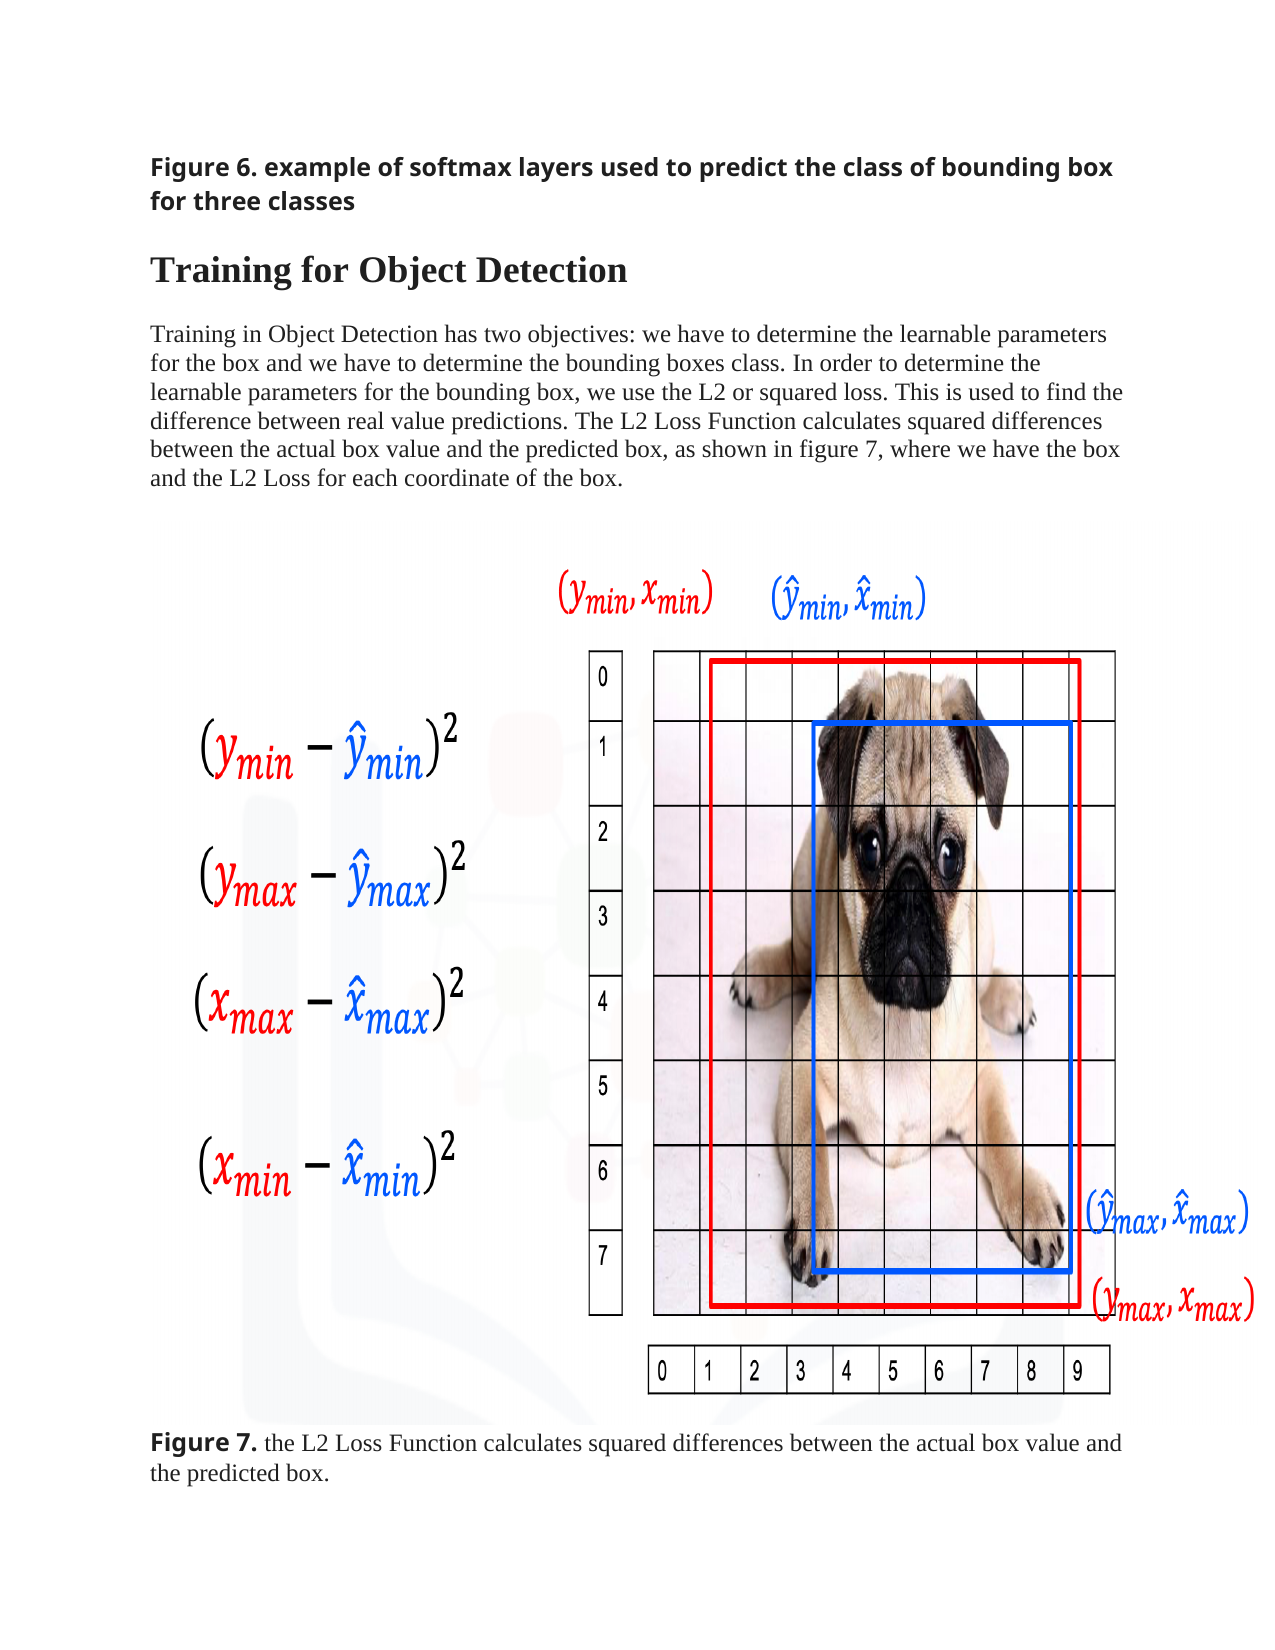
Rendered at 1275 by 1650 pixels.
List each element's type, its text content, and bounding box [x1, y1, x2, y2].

picture [150, 521, 1261, 1425]
text Figure 7. the L2 Loss Function calculates squared differences between the actual box value and the predicted box. [150, 1425, 1125, 1487]
text Figure 6. example of softmax layers used to predict the class of bounding box for three classes [150, 150, 1125, 218]
text Training in Object Detection has two objectives: we have to determine the learnable parameters for the box and we have to determine the bounding boxes class. In order to determine the learnable parameters for the bounding box, we use the L2 or squared loss. This is used to find the difference between real value predictions. The L2 Loss Function calculates squared differences between the actual box value and the predicted box, as shown in figure 7, where we have the box and the L2 Loss for each coordinate of the box. [150, 319, 1125, 492]
text Training for Object Detection [150, 247, 1125, 290]
